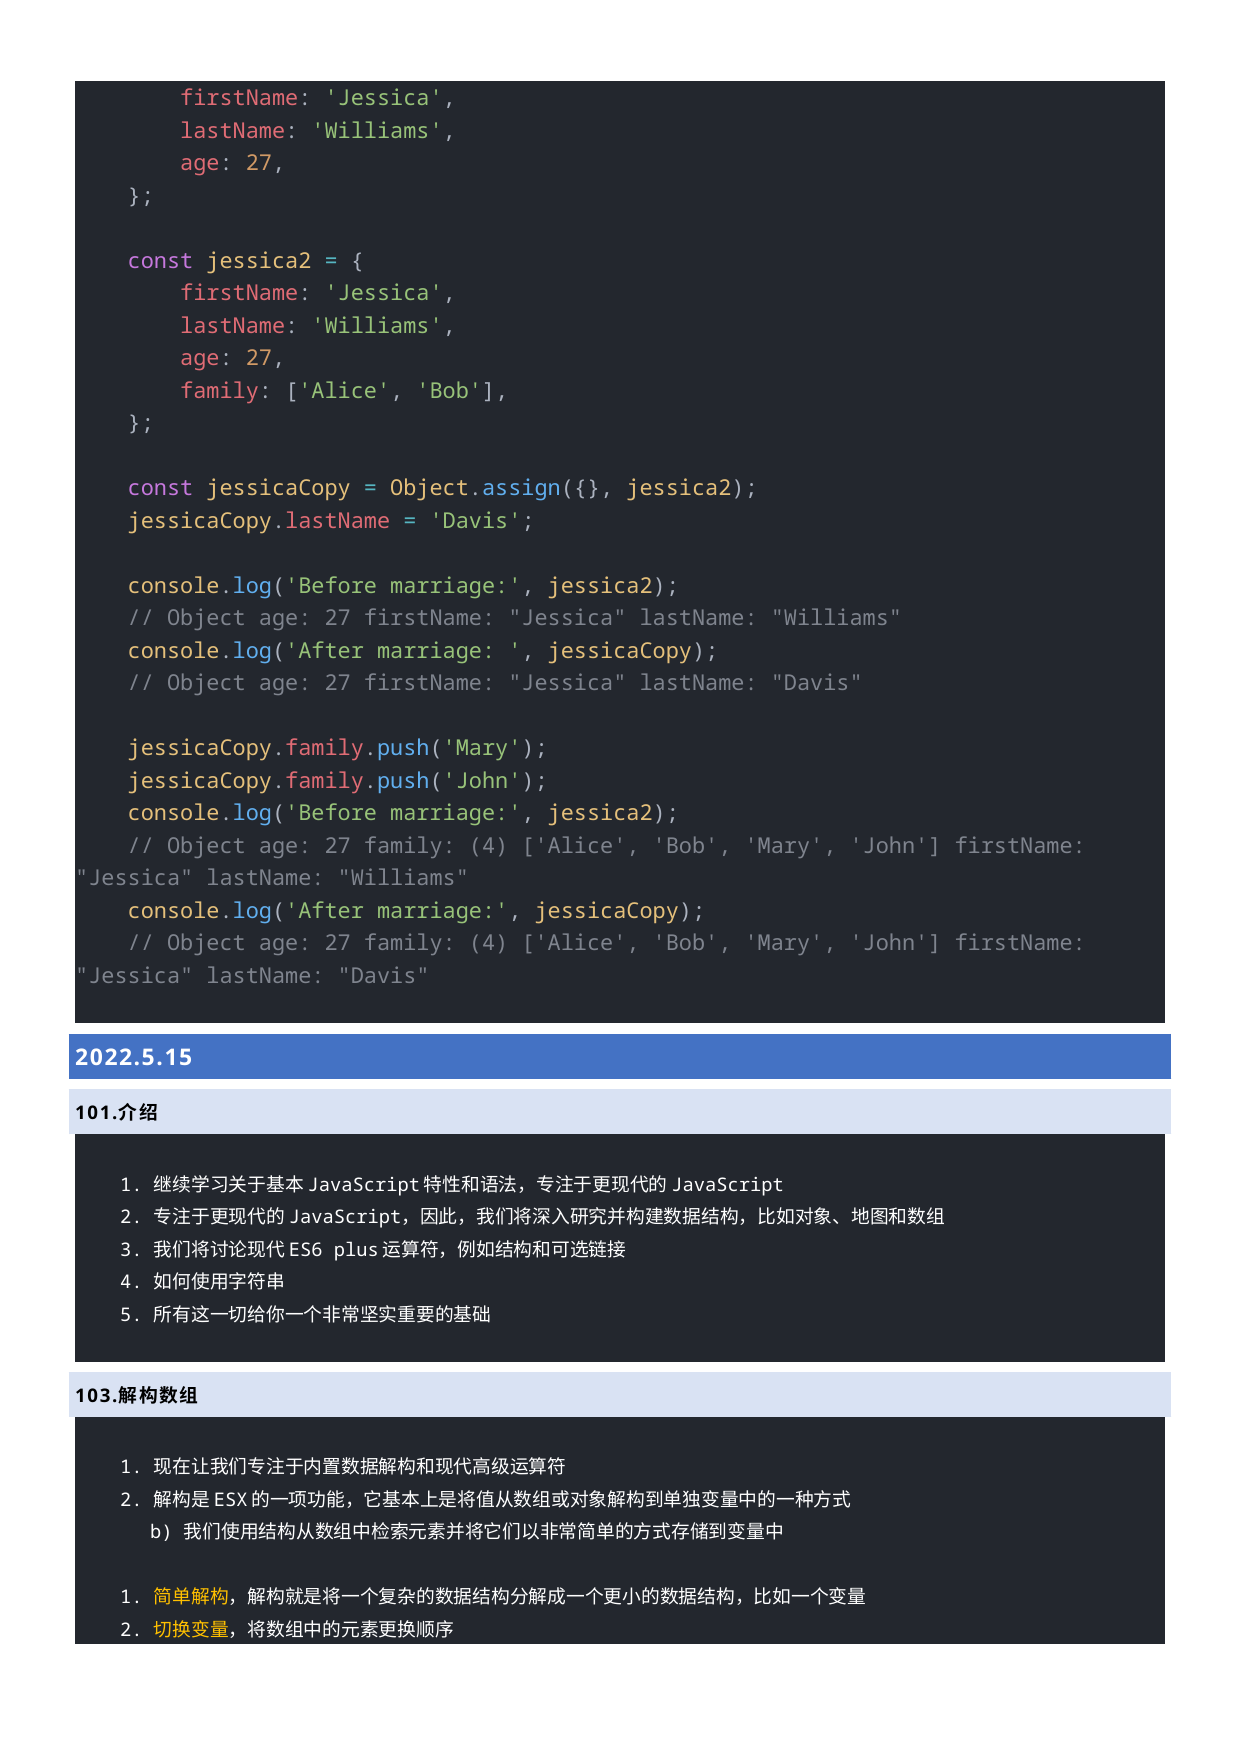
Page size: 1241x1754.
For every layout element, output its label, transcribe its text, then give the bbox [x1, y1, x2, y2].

text b) 我们使用结构从数组中检索元素并将它们以非常简单的方式存储到变量中 [75, 1514, 1165, 1547]
text const jessicaCopy = Object.assign({}, jessica2); [75, 471, 1165, 503]
text lastName: 'Williams', [75, 308, 1165, 341]
subtitle 103.解构数组 [75, 1378, 1165, 1411]
subtitle 2022.5.15 [75, 1040, 1165, 1072]
text lastName: 'Williams', [75, 113, 1165, 146]
text jessicaCopy.family.push('John'); [75, 763, 1165, 796]
text console.log('After marriage:', jessicaCopy); [75, 893, 1165, 926]
text 2. 专注于更现代的JavaScript，因此，我们将深入研究并构建数据结构，比如对象、地图和数组 [75, 1199, 1165, 1232]
text console.log('After marriage: ', jessicaCopy); [75, 633, 1165, 666]
text console.log('Before marriage:', jessica2); [75, 796, 1165, 828]
text console.log('Before marriage:', jessica2); [75, 568, 1165, 601]
text }; [75, 178, 1165, 211]
text jessicaCopy.family.push('Mary'); [75, 731, 1165, 763]
text 5. 所有这一切给你一个非常坚实重要的基础 [75, 1297, 1165, 1329]
text 2. 切换变量，将数组中的元素更换顺序 [75, 1612, 1165, 1644]
text // Object age: 27 firstName: "Jessica" lastName: "Williams" [75, 601, 1165, 633]
text // Object age: 27 family: (4) ['Alice', 'Bob', 'Mary', 'John'] firstName: "Jessica" lastName: "Davis" [75, 926, 1165, 991]
text firstName: 'Jessica', [75, 81, 1165, 113]
text 1. 简单解构，解构就是将一个复杂的数据结构分解成一个更小的数据结构，比如一个变量 [75, 1579, 1165, 1612]
text family: ['Alice', 'Bob'], [75, 373, 1165, 406]
text }; [75, 406, 1165, 438]
text 1. 继续学习关于基本JavaScript特性和语法，专注于更现代的JavaScript [75, 1167, 1165, 1199]
text age: 27, [75, 146, 1165, 178]
text jessicaCopy.lastName = 'Davis'; [75, 503, 1165, 536]
text const jessica2 = { [75, 243, 1165, 276]
text 4. 如何使用字符串 [75, 1264, 1165, 1297]
text age: 27, [75, 341, 1165, 373]
text 2. 解构是ESX的一项功能，它基本上是将值从数组或对象解构到单独变量中的一种方式 [75, 1482, 1165, 1514]
text 3. 我们将讨论现代ES6 plus运算符，例如结构和可选链接 [75, 1232, 1165, 1264]
subtitle 101.介绍 [75, 1095, 1165, 1128]
text 1. 现在让我们专注于内置数据解构和现代高级运算符 [75, 1449, 1165, 1482]
text // Object age: 27 firstName: "Jessica" lastName: "Davis" [75, 666, 1165, 698]
text firstName: 'Jessica', [75, 276, 1165, 308]
text // Object age: 27 family: (4) ['Alice', 'Bob', 'Mary', 'John'] firstName: "Jessica" lastName: "Williams" [75, 828, 1165, 893]
